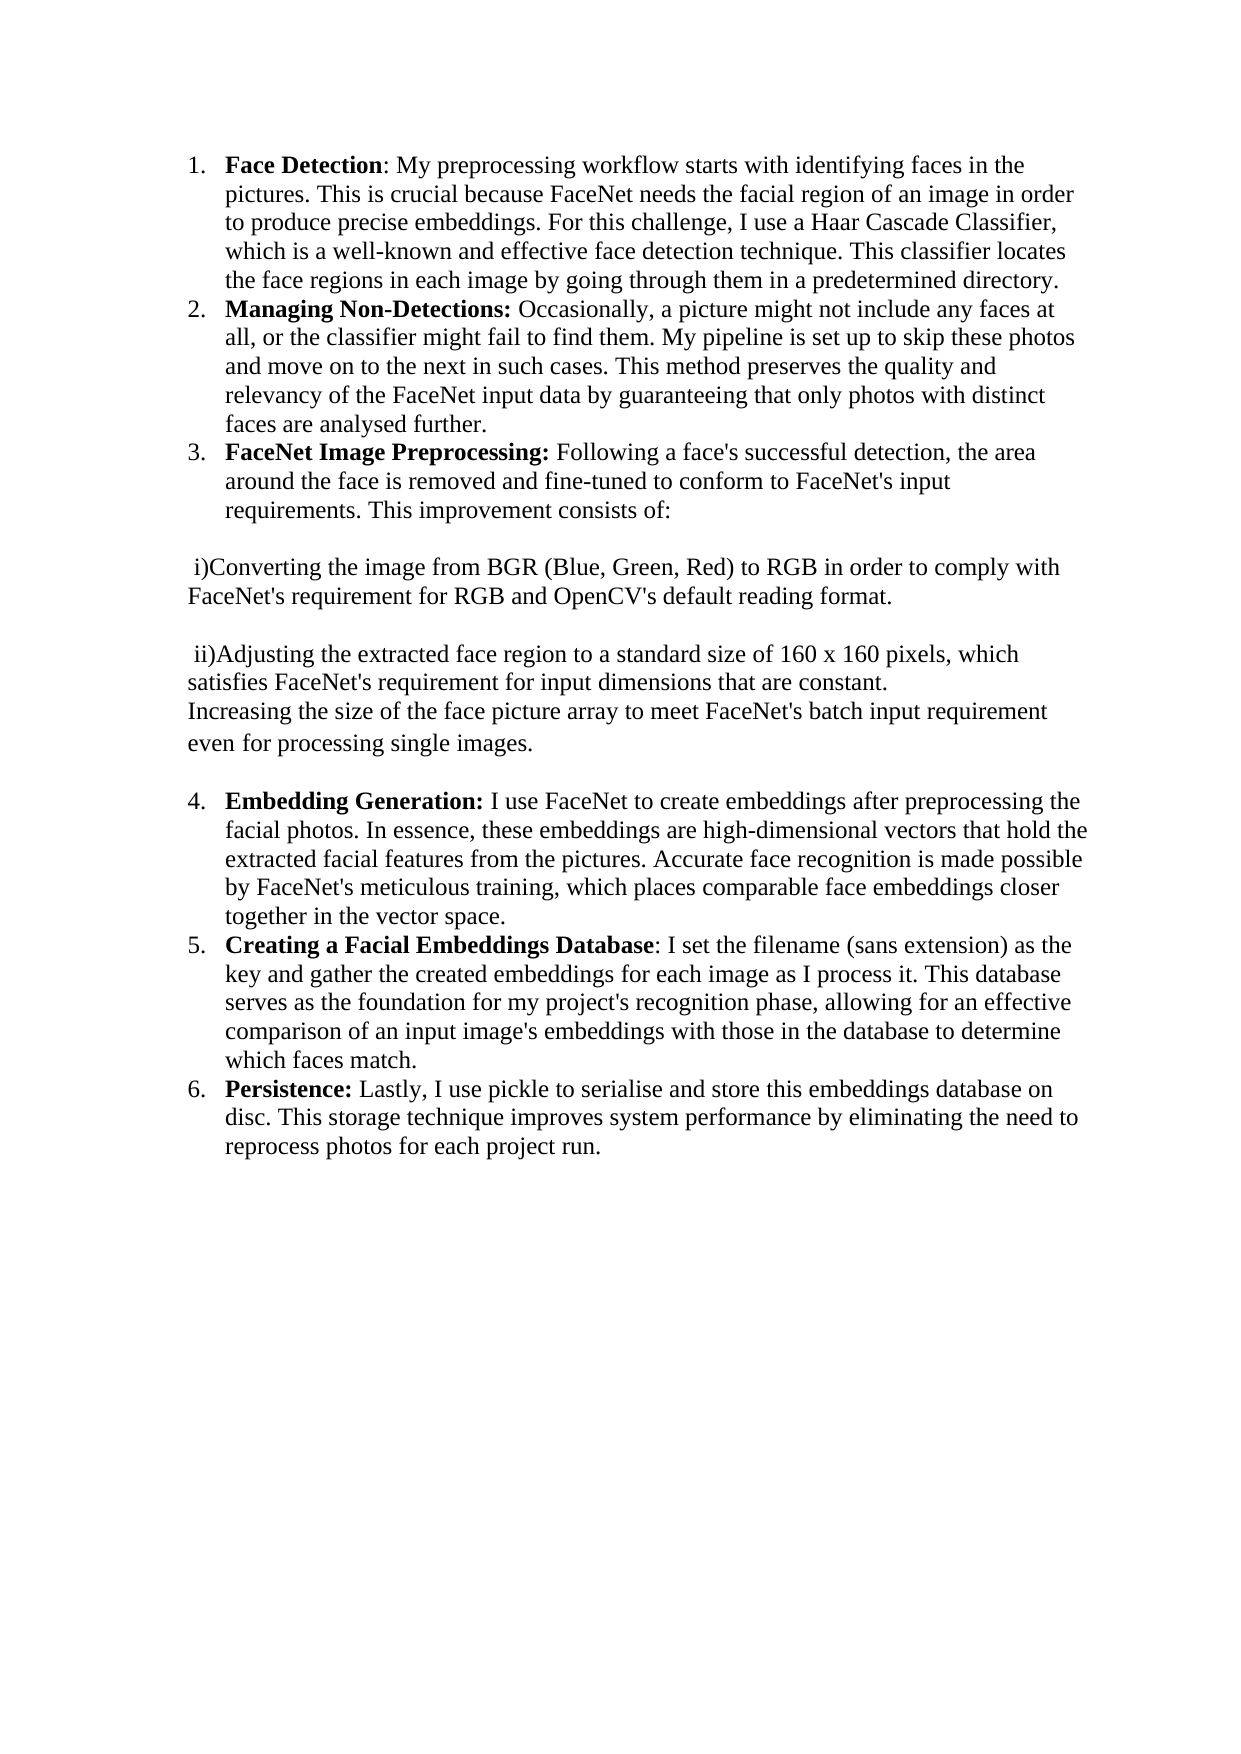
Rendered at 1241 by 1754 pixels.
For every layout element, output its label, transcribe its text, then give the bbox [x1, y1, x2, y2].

text i)Converting the image from BGR (Blue, Green, Red) to RGB in order to comply with FaceNet's requirement for RGB and OpenCV's default reading format. [187, 524, 1090, 610]
list Creating a Facial Embeddings Database: I set the filename (sans extension) as the key and gather the created embeddings for each image as I process it. This database serves as the foundation for my project's recognition phase, allowing for an effective comparison of an input image's embeddings with those in the database to determine which faces match. [187, 930, 1090, 1074]
list Persistence: Lastly, I use pickle to serialise and store this embeddings database on disc. This storage technique improves system performance by eliminating the need to reprocess photos for each project run. [187, 1074, 1090, 1160]
list Embedding Generation: I use FaceNet to create embeddings after preprocessing the facial photos. In essence, these embeddings are high-dimensional vectors that hold the extracted facial features from the pictures. Accurate face recognition is made possible by FaceNet's meticulous training, which places comparable face embeddings closer together in the vector space. [187, 786, 1090, 930]
text ii)Adjusting the extracted face region to a standard size of 160 x 160 pixels, which satisfies FaceNet's requirement for input dimensions that are constant. Increasing the size of the face picture array to meet FaceNet's batch input requirement even for processing single images. [187, 639, 1090, 757]
list Face Detection: My preprocessing workflow starts with identifying faces in the pictures. This is crucial because FaceNet needs the facial region of an image in order to produce precise embeddings. For this challenge, I use a Haar Cascade Classifier, which is a well-known and effective face detection technique. This classifier locates the face regions in each image by going through them in a predetermined directory. [187, 150, 1090, 294]
list FaceNet Image Preprocessing: Following a face's successful detection, the area around the face is removed and fine-tuned to conform to FaceNet's input requirements. This improvement consists of: [187, 437, 1090, 524]
list Managing Non-Detections: Occasionally, a picture might not include any faces at all, or the classifier might fail to find them. My pipeline is set up to skip these photos and move on to the next in such cases. This method preserves the quality and relevancy of the FaceNet input data by guaranteeing that only photos with distinct faces are analysed further. [187, 294, 1090, 437]
